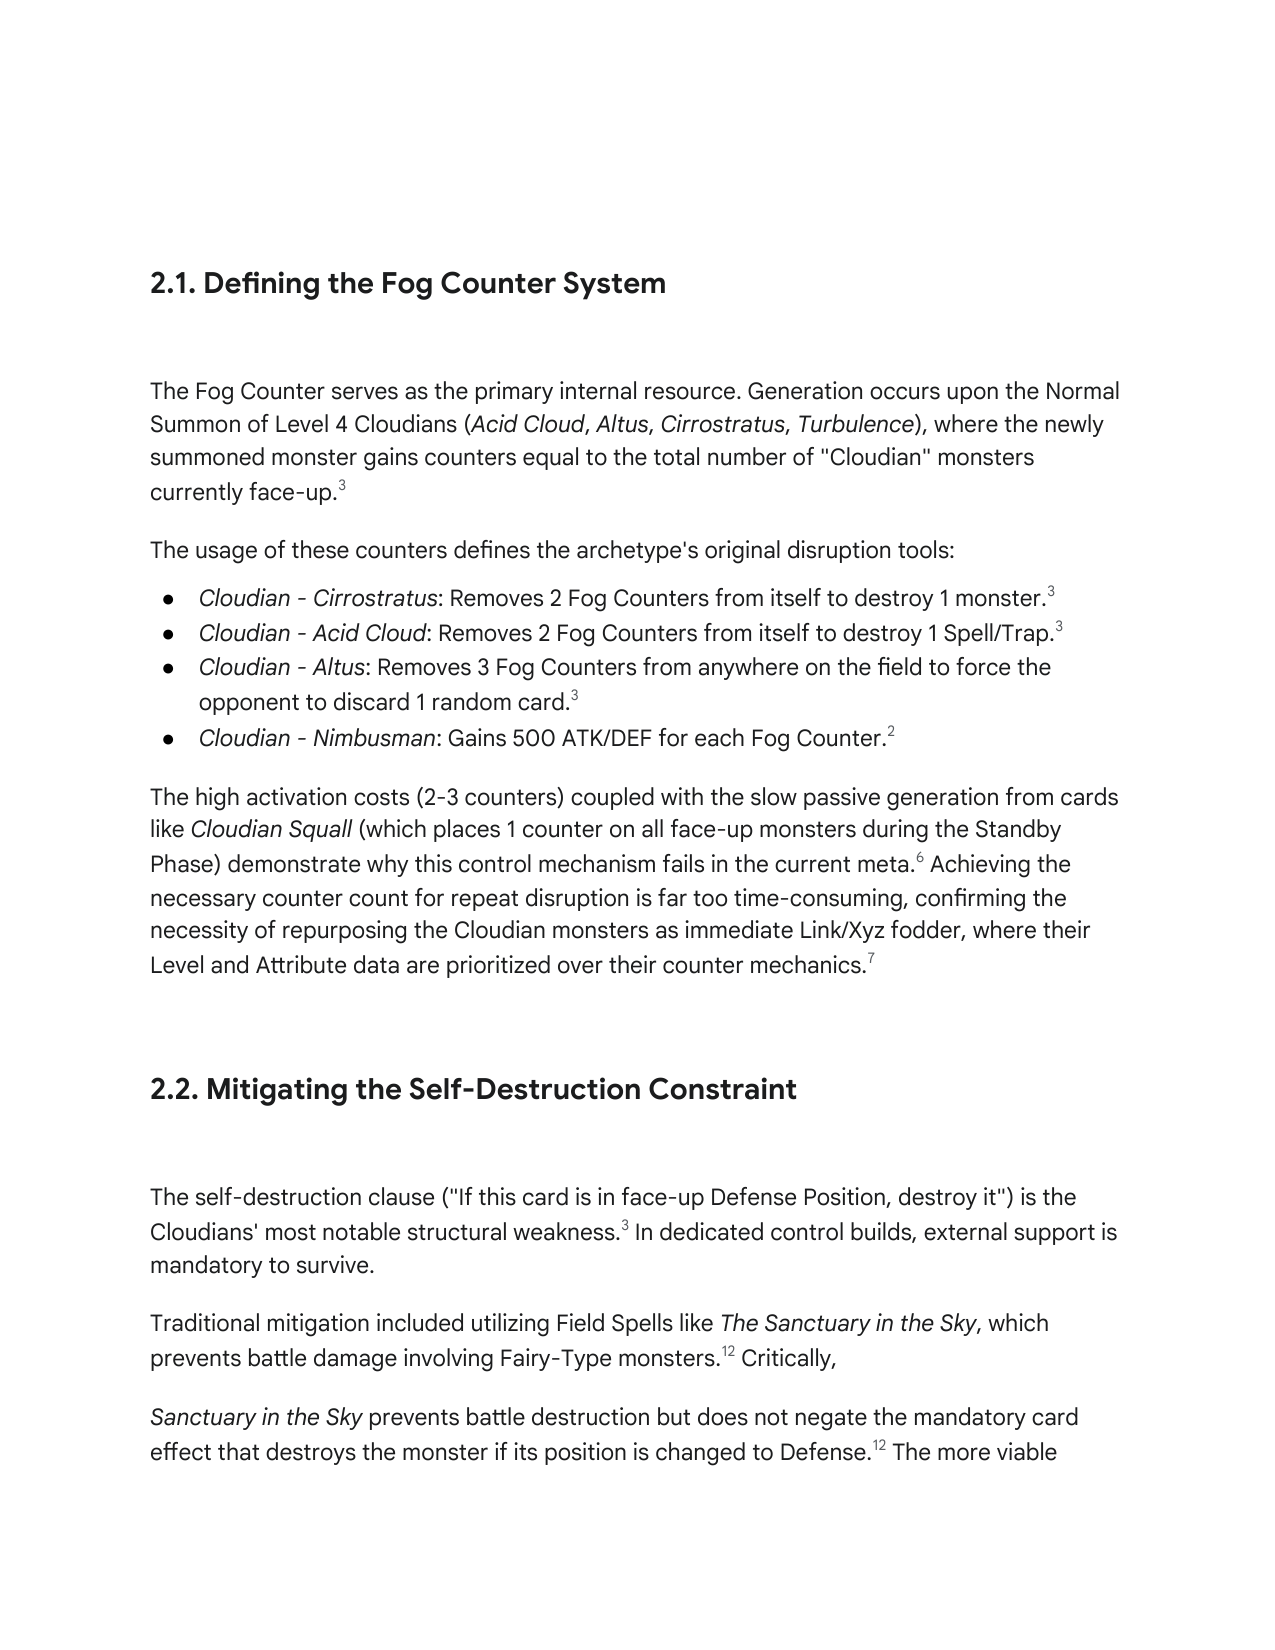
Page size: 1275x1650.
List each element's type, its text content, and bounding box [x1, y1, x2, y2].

list Cloudian - Cirrostratus: Removes 2 Fog Counters from itself to destroy 1 monster.3 [161, 582, 1125, 613]
text The usage of these counters defines the archetype's original disruption tools: [150, 537, 1125, 565]
subtitle 2.2. Mitigating the Self-Destruction Constraint [150, 1071, 1125, 1108]
text The high activation costs (2-3 counters) coupled with the slow passive generation from cards like Cloudian Squall (which places 1 counter on all face-up monsters during the Standby Phase) demonstrate why this control mechanism fails in the current meta.6 Achieving the necessary counter count for repeat disruption is far too time-consuming, confirming the necessity of repurposing the Cloudian monsters as immediate Link/Xyz fodder, where their Level and Attribute data are prioritized over their counter mechanics.7 [150, 783, 1125, 981]
list Cloudian - Nimbusman: Gains 500 ATK/DEF for each Fog Counter.2 [161, 722, 1125, 753]
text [150, 1403, 1125, 1468]
text The self-destruction clause ("If this card is in face-up Defense Position, destroy it") is the Cloudians' most notable structural weakness.3 In dedicated control builds, external support is mandatory to survive. [150, 1183, 1125, 1280]
text The Fog Counter serves as the primary internal resource. Generation occurs upon the Normal Summon of Level 4 Cloudians (Acid Cloud, Altus, Cirrostratus, Turbulence), where the newly summoned monster gains counters equal to the total number of "Cloudian" monsters currently face-up.3 [150, 377, 1125, 507]
subtitle 2.1. Defining the Fog Counter System [150, 265, 1125, 302]
list Cloudian - Acid Cloud: Removes 2 Fog Counters from itself to destroy 1 Spell/Trap.3 [161, 617, 1125, 649]
list Cloudian - Altus: Removes 3 Fog Counters from anywhere on the field to force the opponent to discard 1 random card.3 [161, 653, 1125, 718]
text Traditional mitigation included utilizing Field Spells like The Sanctuary in the Sky, which prevents battle damage involving Fairy-Type monsters.12 Critically, [150, 1309, 1125, 1374]
